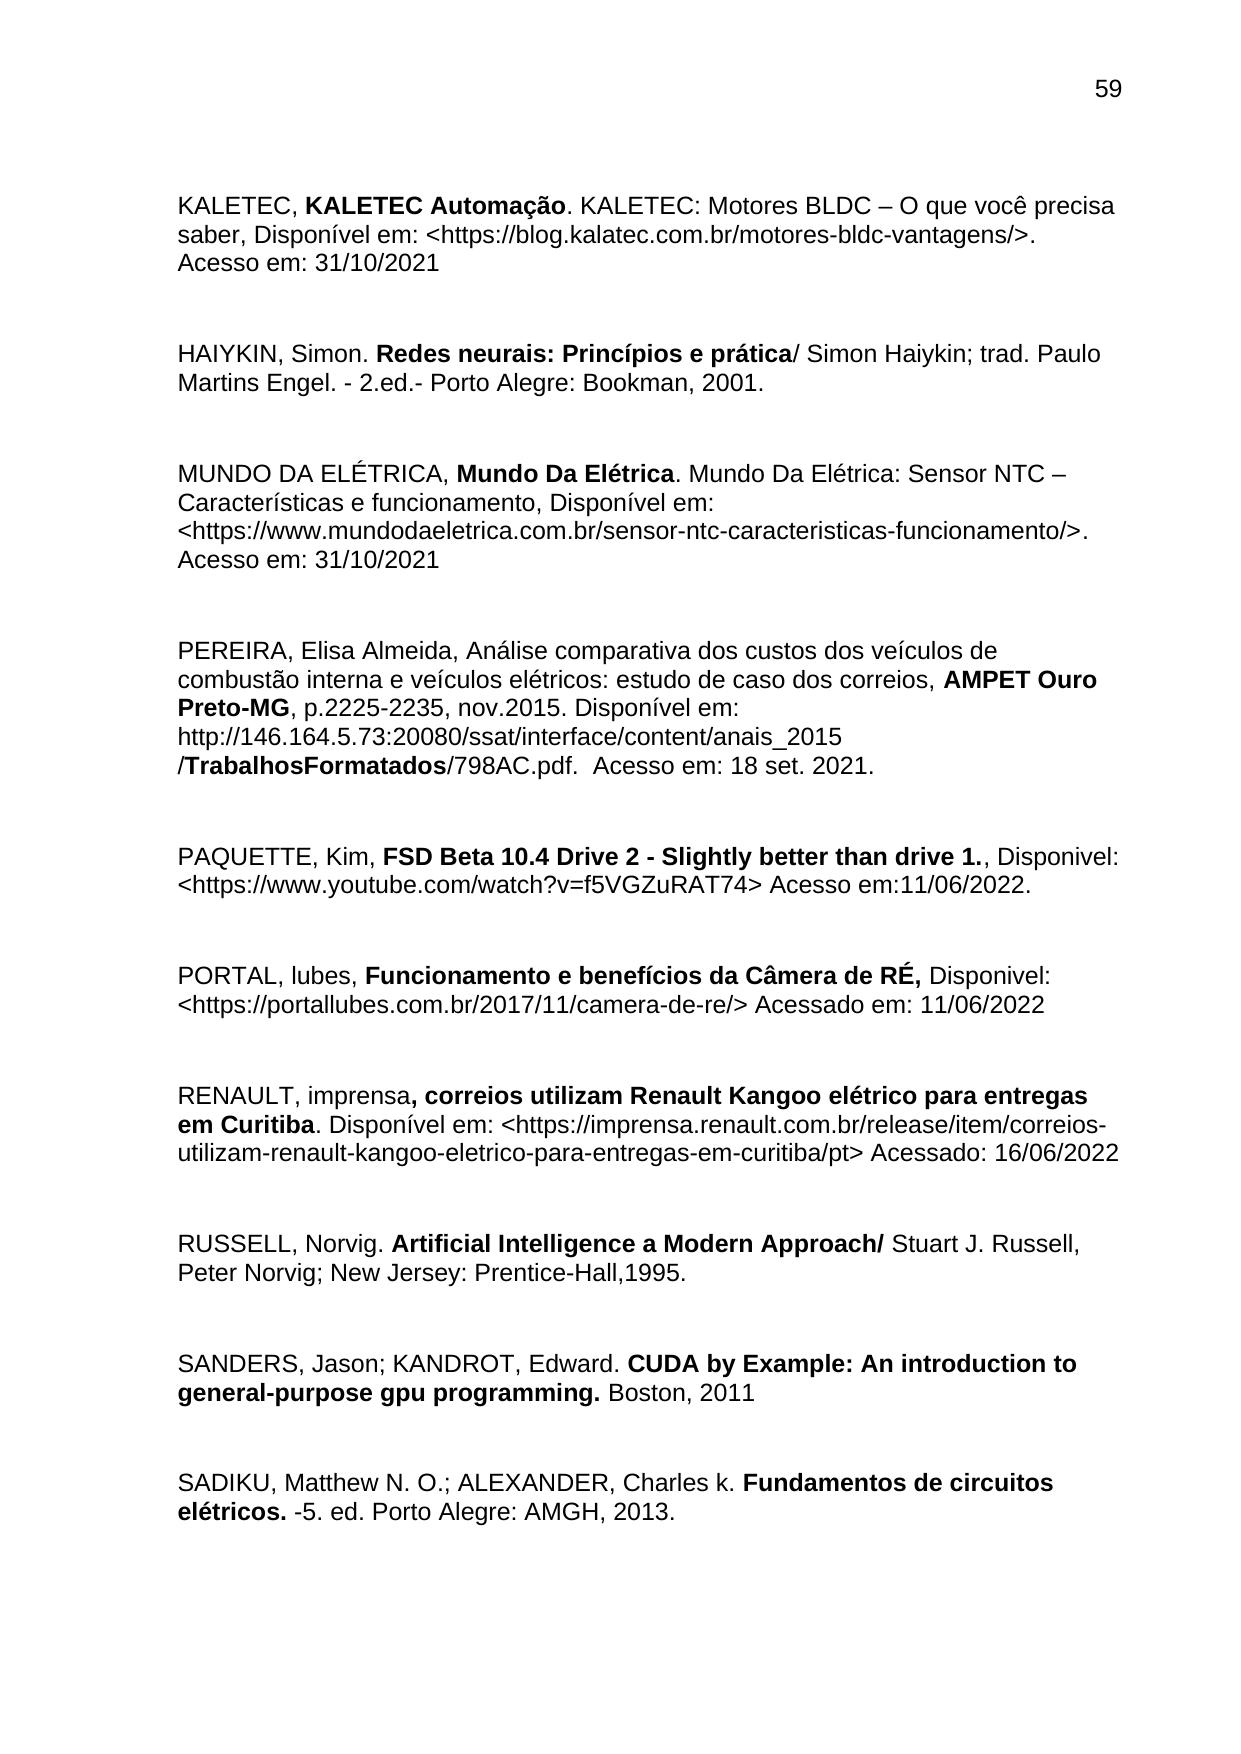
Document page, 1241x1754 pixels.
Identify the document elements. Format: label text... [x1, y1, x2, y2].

text SADIKU, Matthew N. O.; ALEXANDER, Charles k. Fundamentos de circuitos elétricos. -5. ed. Porto Alegre: AMGH, 2013. [177, 1468, 1122, 1526]
text SANDERS, Jason; KANDROT, Edward. CUDA by Example: An introduction to general-purpose gpu programming. Boston, 2011 [177, 1349, 1122, 1406]
text MUNDO DA ELÉTRICA, Mundo Da Elétrica. Mundo Da Elétrica: Sensor NTC – Características e funcionamento, Disponível em: <https://www.mundodaeletrica.com.br/sensor-ntc-caracteristicas-funcionamento/>. Acesso em: 31/10/2021 [177, 459, 1122, 574]
text KALETEC, KALETEC Automação. KALETEC: Motores BLDC – O que você precisa saber, Disponível em: <https://blog.kalatec.com.br/motores-bldc-vantagens/>. Acesso em: 31/10/2021 [177, 191, 1122, 277]
text RUSSELL, Norvig. Artificial Intelligence a Modern Approach/ Stuart J. Russell, Peter Norvig; New Jersey: Prentice-Hall,1995. [177, 1229, 1122, 1287]
text RENAULT, imprensa, correios utilizam Renault Kangoo elétrico para entregas em Curitiba. Disponível em: <https://imprensa.renault.com.br/release/item/correios-utilizam-renault-kangoo-eletrico-para-entregas-em-curitiba/pt> Acessado: 16/06/2022 [177, 1081, 1122, 1167]
text HAIYKIN, Simon. Redes neurais: Princípios e prática/ Simon Haiykin; trad. Paulo Martins Engel. - 2.ed.- Porto Alegre: Bookman, 2001. [177, 339, 1122, 397]
text PAQUETTE, Kim, FSD Beta 10.4 Drive 2 - Slightly better than drive 1., Disponivel: <https://www.youtube.com/watch?v=f5VGZuRAT74> Acesso em:11/06/2022. [177, 842, 1122, 899]
text PORTAL, lubes, Funcionamento e benefícios da Câmera de RÉ, Disponivel: <https://portallubes.com.br/2017/11/camera-de-re/> Acessado em: 11/06/2022 [177, 961, 1122, 1019]
text PEREIRA, Elisa Almeida, Análise comparativa dos custos dos veículos de combustão interna e veículos elétricos: estudo de caso dos correios, AMPET Ouro Preto-MG, p.2225-2235, nov.2015. Disponível em: http://146.164.5.73:20080/ssat/interface/content/anais_2015/TrabalhosFormatados/798AC.pdf. Acesso em: 18 set. 2021. [177, 636, 1122, 780]
